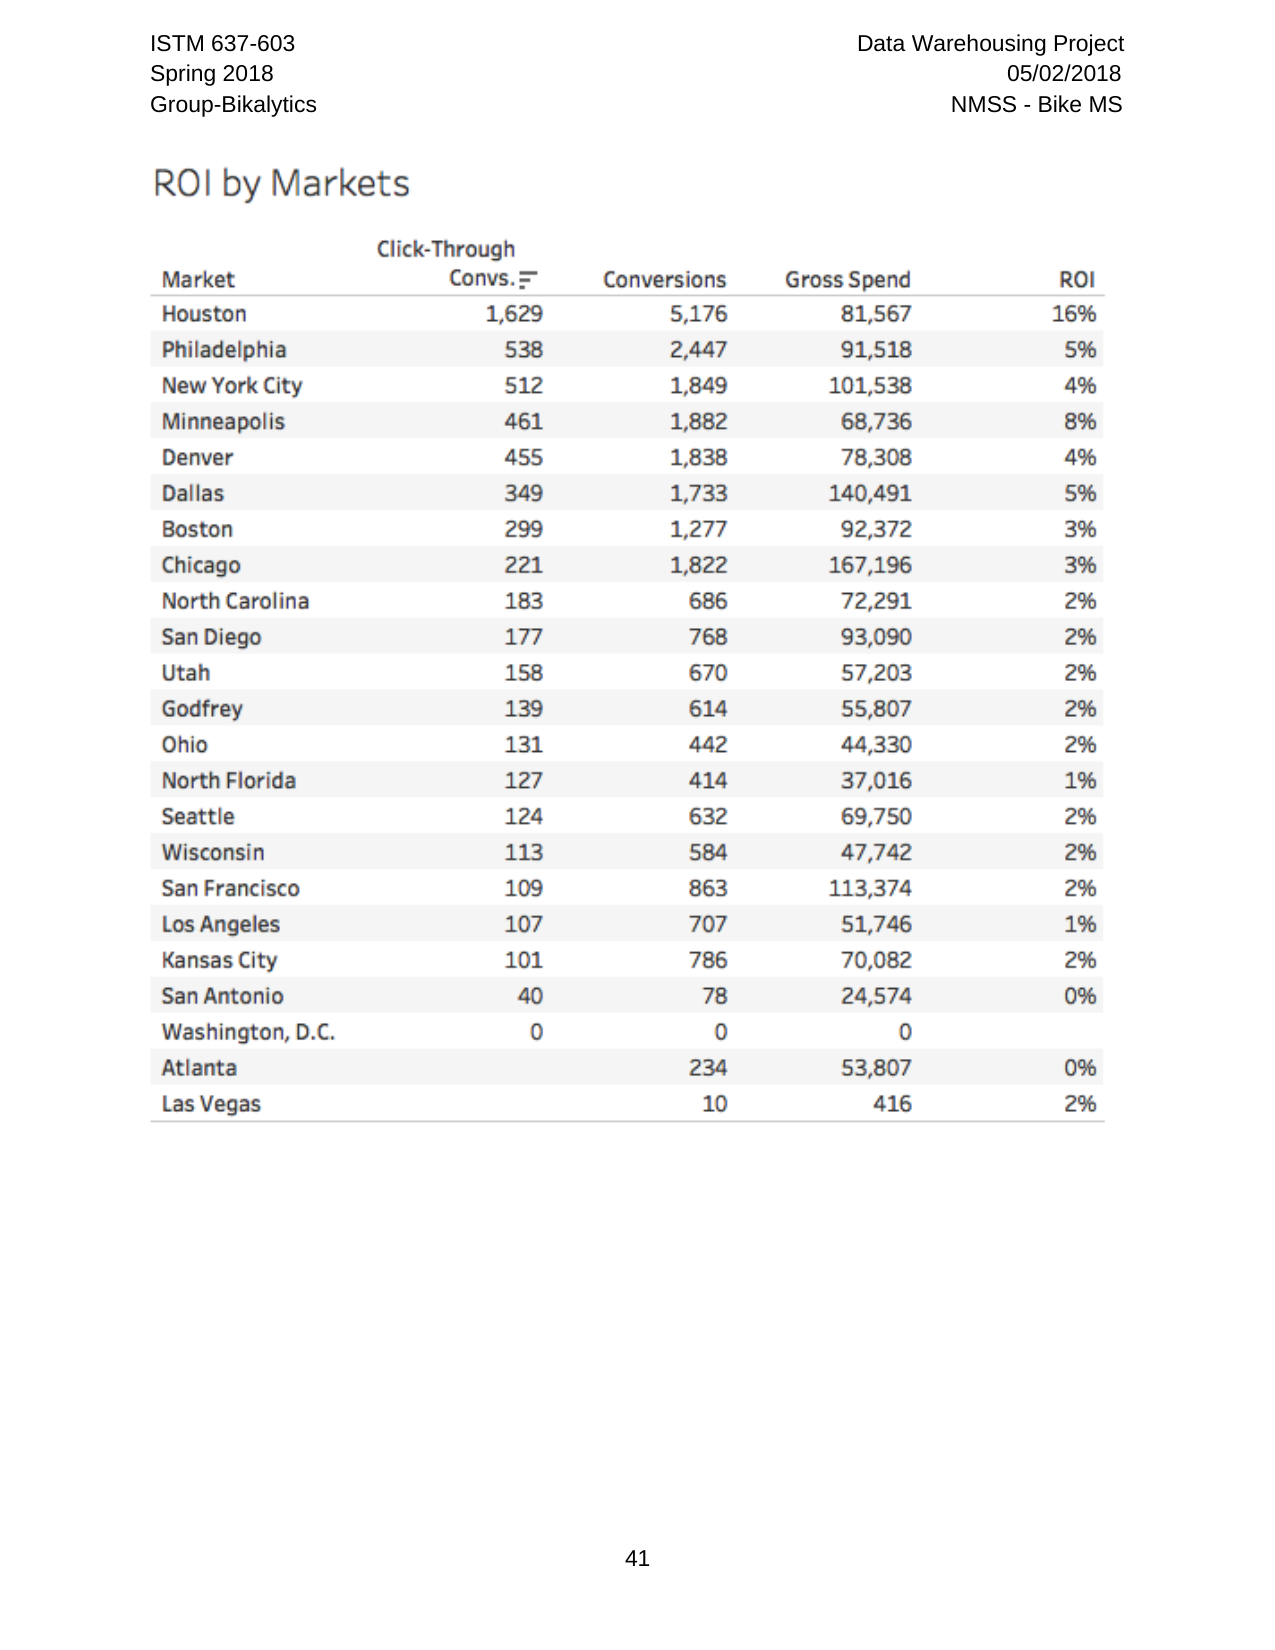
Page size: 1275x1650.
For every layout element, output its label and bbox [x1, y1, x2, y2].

picture [150, 150, 1125, 1130]
